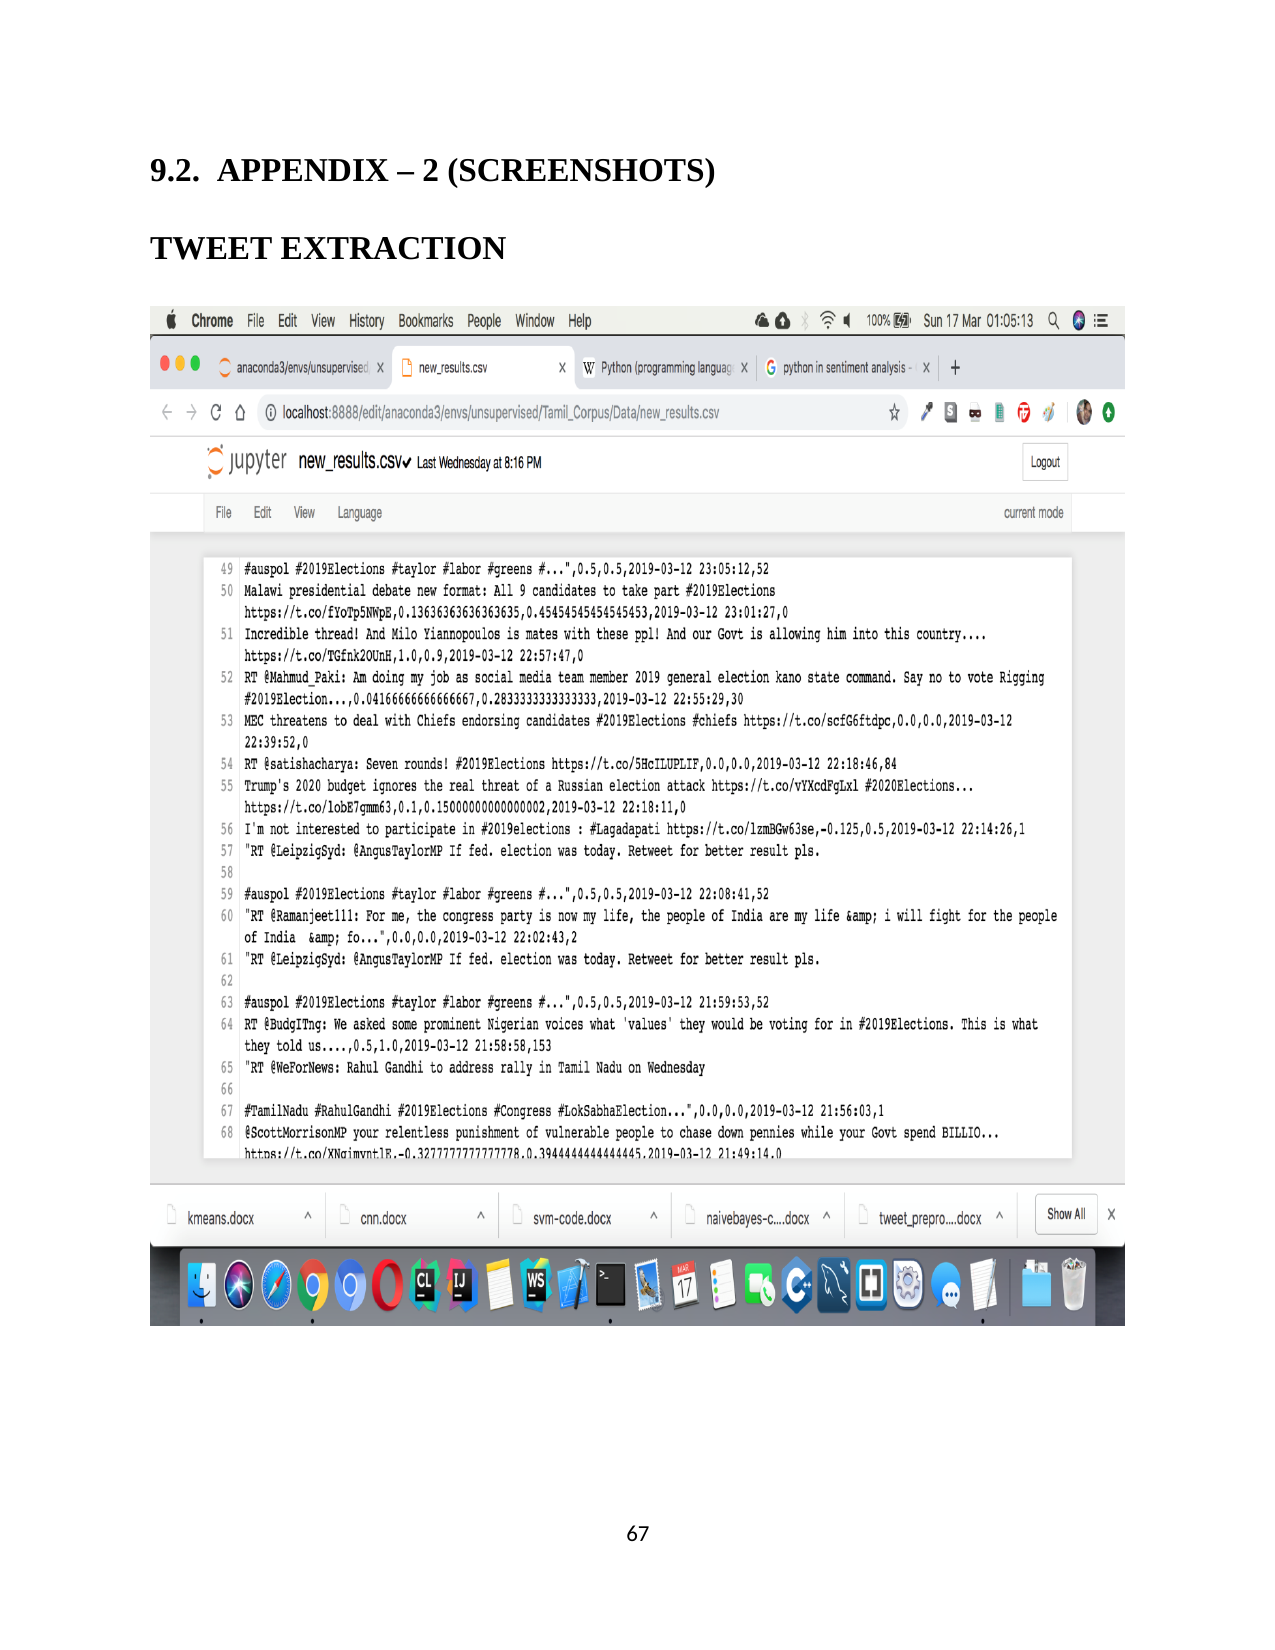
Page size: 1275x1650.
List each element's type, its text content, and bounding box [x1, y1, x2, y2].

text 9.2. APPENDIX – 2 (SCREENSHOTS) [150, 150, 1125, 188]
text TWEET EXTRACTION [150, 228, 1125, 267]
picture [150, 306, 1125, 1326]
